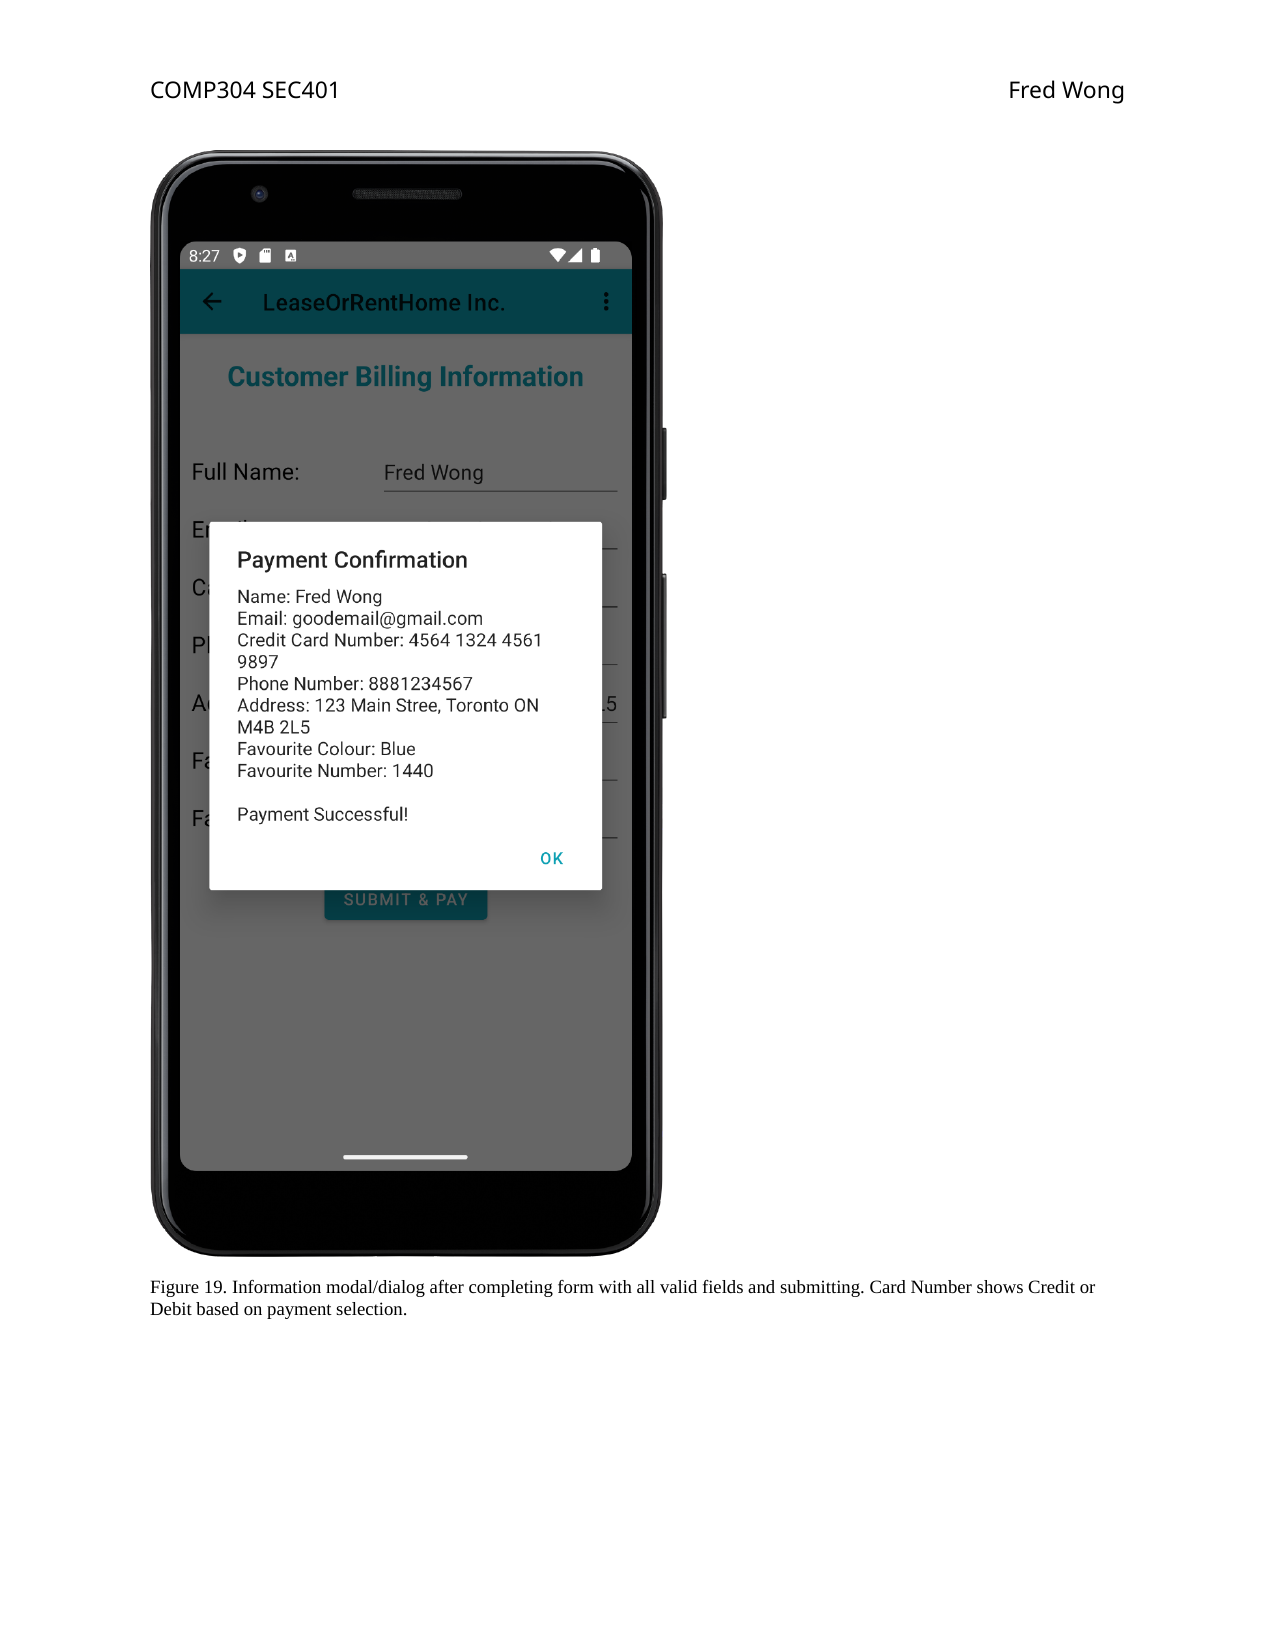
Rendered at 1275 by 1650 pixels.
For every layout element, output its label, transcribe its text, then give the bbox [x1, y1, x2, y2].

text Figure 19. Information modal/dialog after completing form with all valid fields and submitting. Card Number shows Credit or Debit based on payment selection. [150, 1276, 1125, 1319]
picture [150, 150, 667, 1257]
